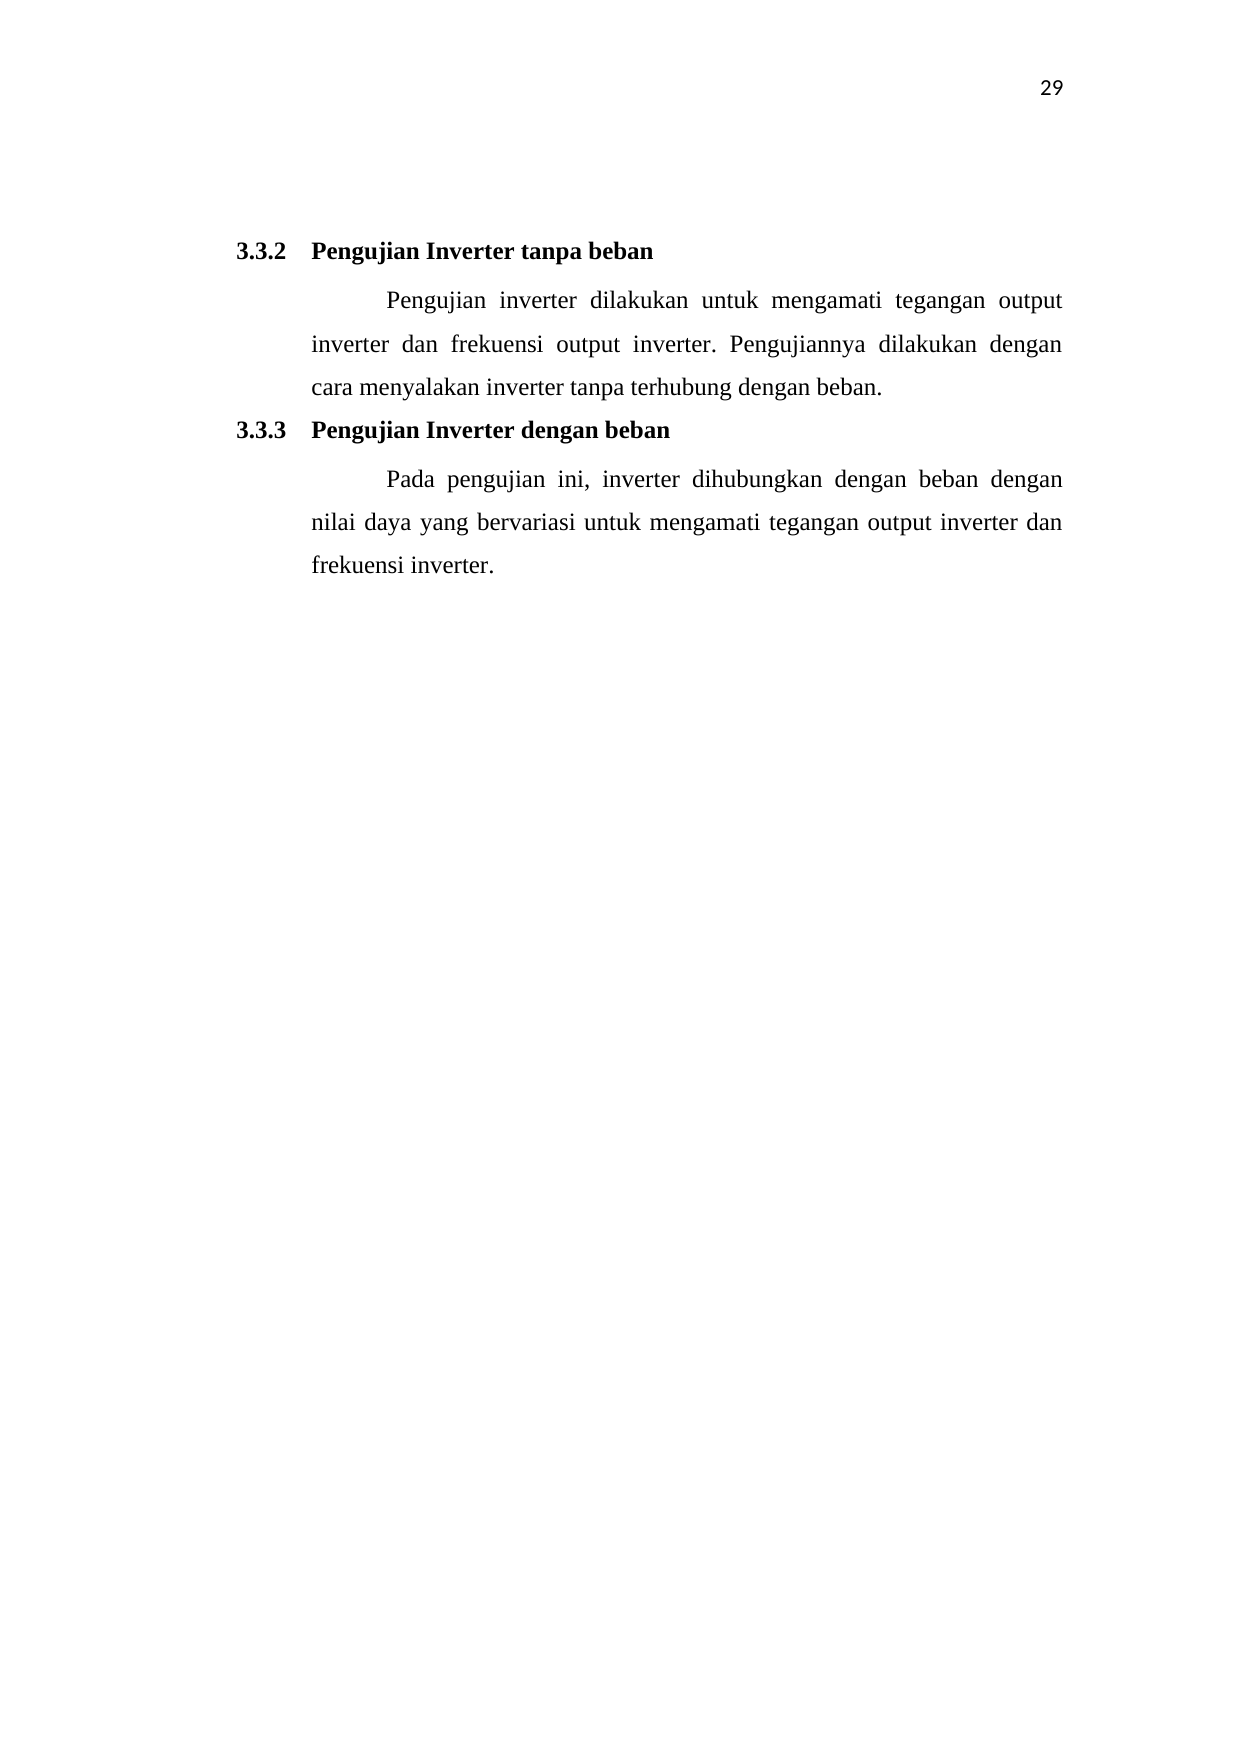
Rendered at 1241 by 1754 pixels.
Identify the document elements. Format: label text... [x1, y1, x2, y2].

subtitle 3.3.3 Pengujian Inverter dengan beban [236, 415, 1063, 444]
text Pengujian inverter dilakukan untuk mengamati tegangan output inverter dan frekuensi output inverter. Pengujiannya dilakukan dengan cara menyalakan inverter tanpa terhubung dengan beban. [311, 286, 1063, 401]
text Pada pengujian ini, inverter dihubungkan dengan beban dengan nilai daya yang bervariasi untuk mengamati tegangan output inverter dan frekuensi inverter. [311, 464, 1063, 579]
subtitle 3.3.2 Pengujian Inverter tanpa beban [236, 236, 1063, 265]
